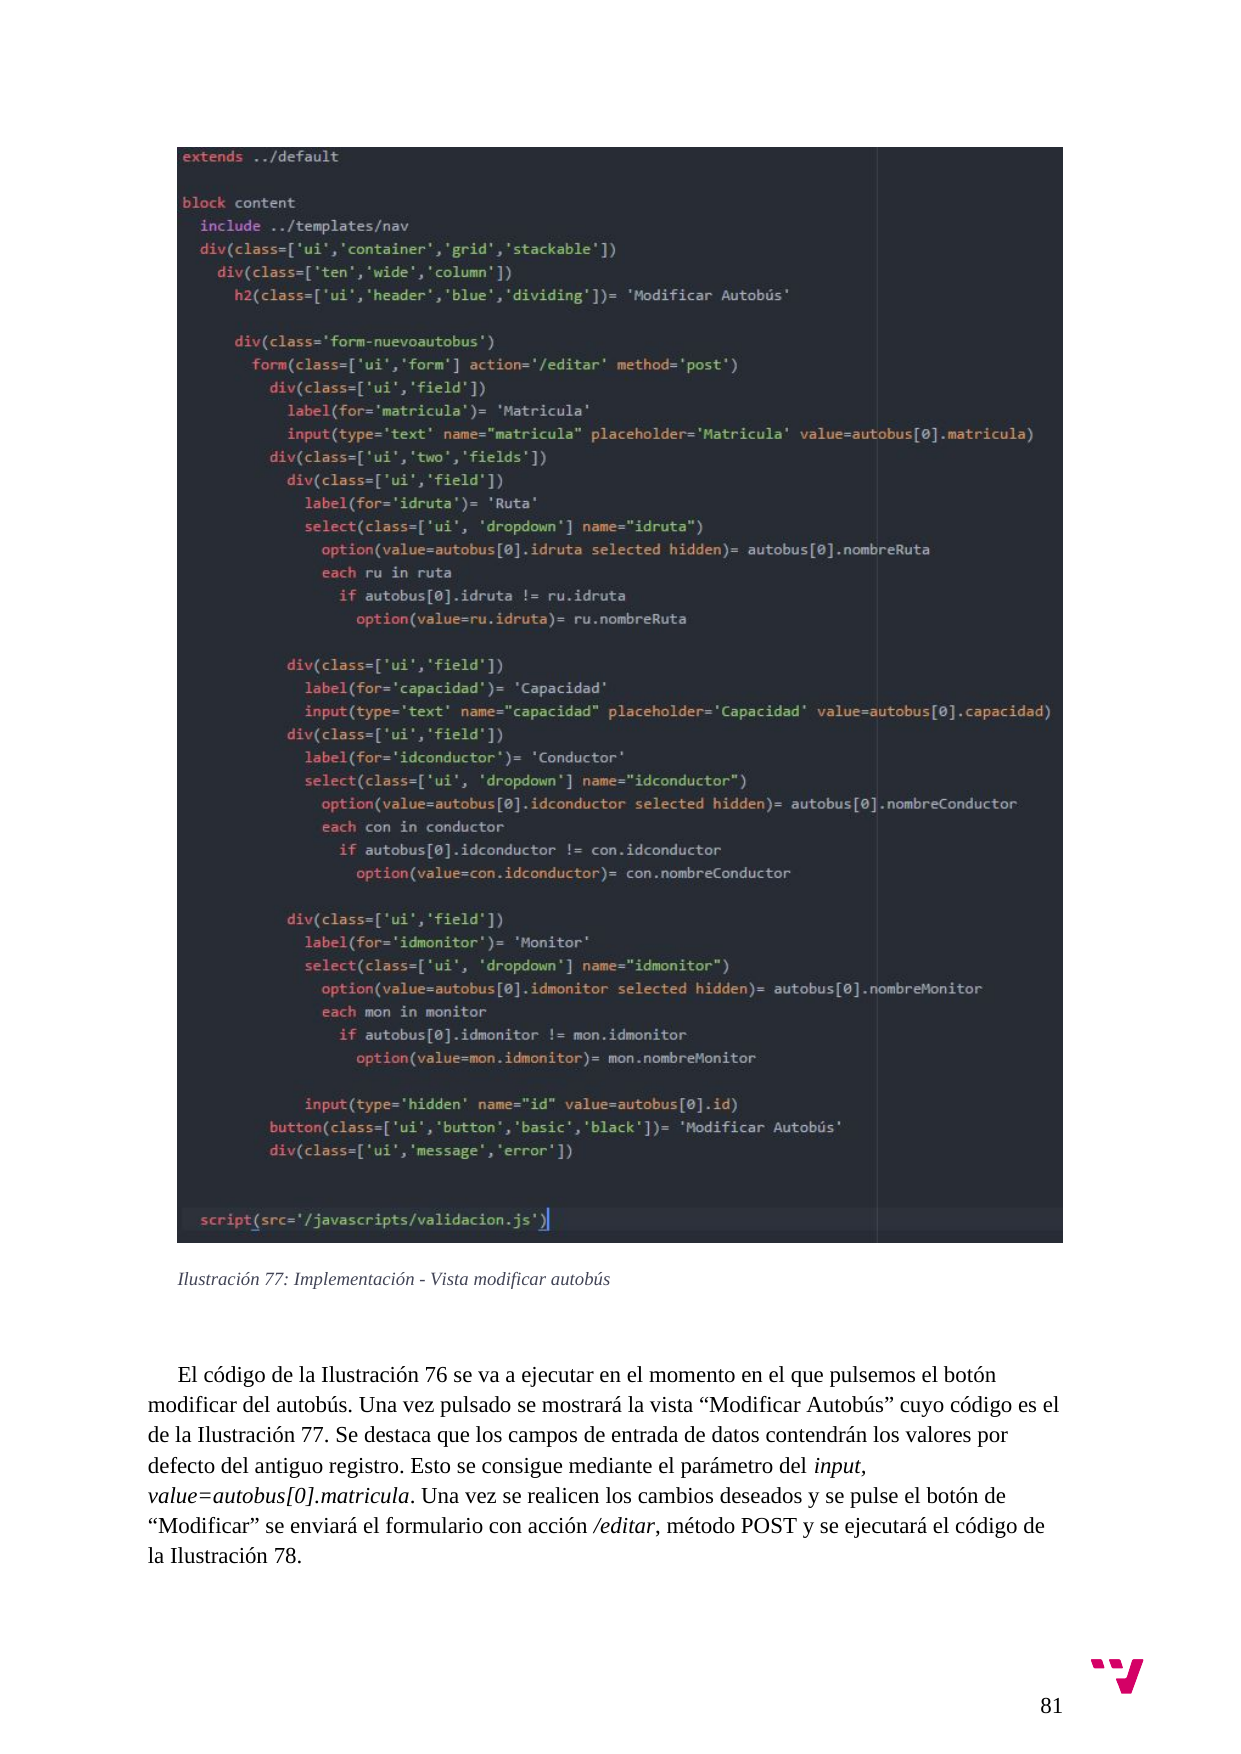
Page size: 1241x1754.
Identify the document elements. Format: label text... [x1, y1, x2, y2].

picture [177, 147, 1063, 1243]
picture [1090, 1659, 1144, 1694]
text Ilustración 77: Implementación - Vista modificar autobús [148, 1268, 1063, 1289]
text El código de la Ilustración 76 se va a ejecutar en el momento en el que pulsemos el botón modificar del autobús. Una vez pulsado se mostrará la vista “Modificar Autobús” cuyo código es el de la Ilustración 77. Se destaca que los campos de entrada de datos contendrán los valores por defecto del antiguo registro. Esto se consigue mediante el parámetro del input, value=autobus[0].matricula. Una vez se realicen los cambios deseados y se pulse el botón de “Modificar” se enviará el formulario con acción /editar, método POST y se ejecutará el código de la Ilustración 78. [148, 1361, 1063, 1569]
